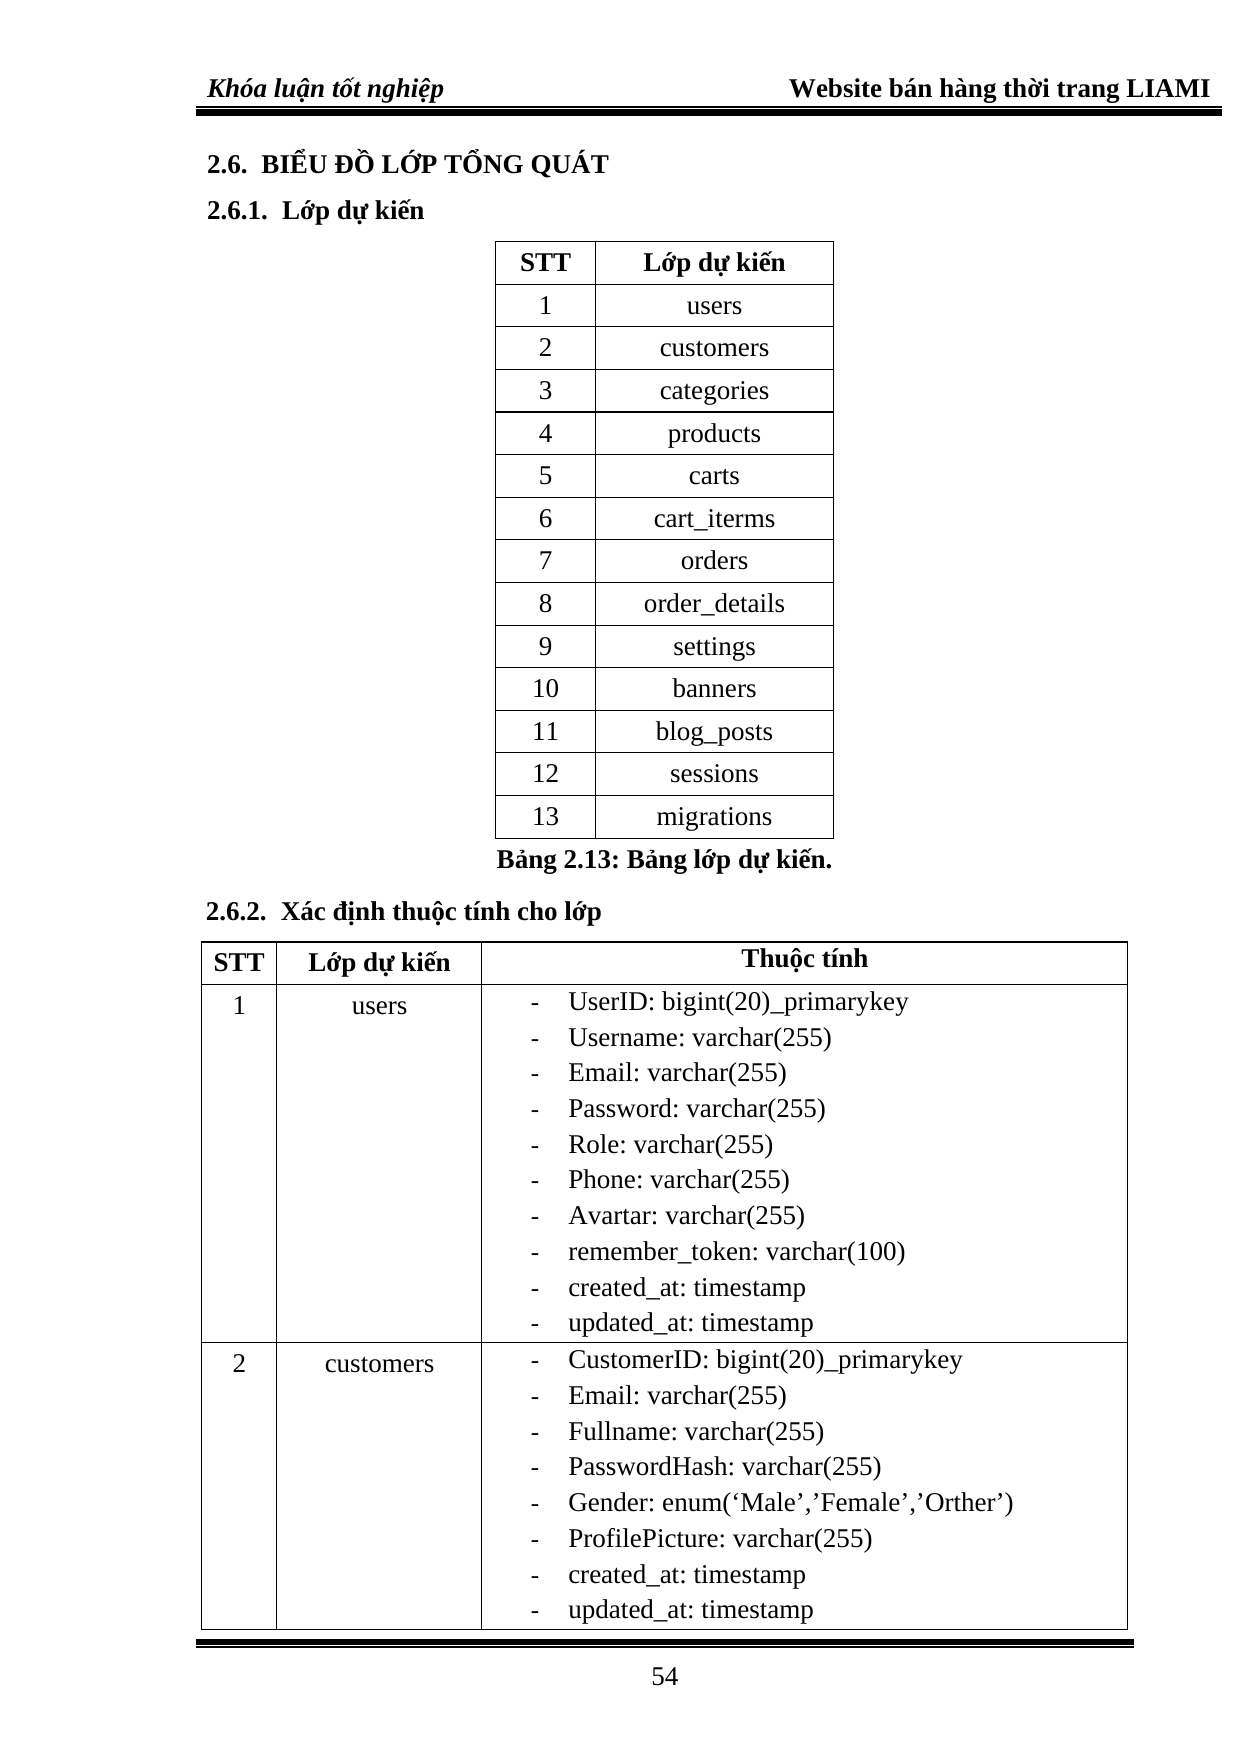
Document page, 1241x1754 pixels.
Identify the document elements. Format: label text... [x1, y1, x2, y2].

table_cell 12 [496, 753, 595, 795]
table_header Lớp dự kiến [277, 943, 481, 984]
table_cell 4 [496, 413, 595, 454]
table_cell 5 [496, 455, 595, 497]
table_header Thuộc tính [482, 943, 1127, 984]
table_cell settings [596, 626, 833, 667]
list Lớp dự kiến [207, 194, 1122, 226]
table_cell 11 [496, 711, 595, 752]
table_cell 2 [202, 1343, 276, 1629]
table_cell users [277, 985, 481, 1342]
table_cell 7 [496, 540, 595, 582]
table_cell customers [277, 1343, 481, 1629]
table_cell 1 [202, 985, 276, 1342]
list BIỂU ĐỒ LỚP TỔNG QUÁT [207, 148, 1122, 179]
table_header STT [202, 943, 276, 984]
table_header STT [496, 242, 595, 284]
table_cell users [596, 285, 833, 326]
table_cell 3 [496, 370, 595, 411]
table_cell 6 [496, 498, 595, 539]
text Bảng 2.13: Bảng lớp dự kiến. [207, 843, 1122, 874]
table_cell 8 [496, 583, 595, 624]
table_cell order_details [596, 583, 833, 624]
table_cell 10 [496, 668, 595, 710]
table_cell carts [596, 455, 833, 497]
table_cell 1 [496, 285, 595, 326]
table_cell customers [596, 327, 833, 369]
table_cell CustomerID: bigint(20)_primarykey Email: varchar(255) Fullname: varchar(255) PasswordHash: varchar(255) Gender: enum(‘Male’,’Female’,’Orther’) ProfilePicture: varchar(255) created_at: timestamp updated_at: timestamp [482, 1343, 1127, 1629]
table_cell 9 [496, 626, 595, 667]
table_cell blog_posts [596, 711, 833, 752]
table_cell categories [596, 370, 833, 411]
table_cell products [596, 413, 833, 454]
table_cell banners [596, 668, 833, 710]
table_header Lớp dự kiến [596, 242, 833, 284]
table_cell 13 [496, 796, 595, 837]
table_cell migrations [596, 796, 833, 837]
list Xác định thuộc tính cho lớp [206, 895, 1122, 926]
table_cell sessions [596, 753, 833, 795]
table_cell cart_iterms [596, 498, 833, 539]
table_cell orders [596, 540, 833, 582]
table_cell 2 [496, 327, 595, 369]
table_cell UserID: bigint(20)_primarykey Username: varchar(255) Email: varchar(255) Password: varchar(255) Role: varchar(255) Phone: varchar(255) Avartar: varchar(255) remember_token: varchar(100) created_at: timestamp updated_at: timestamp [482, 985, 1127, 1342]
